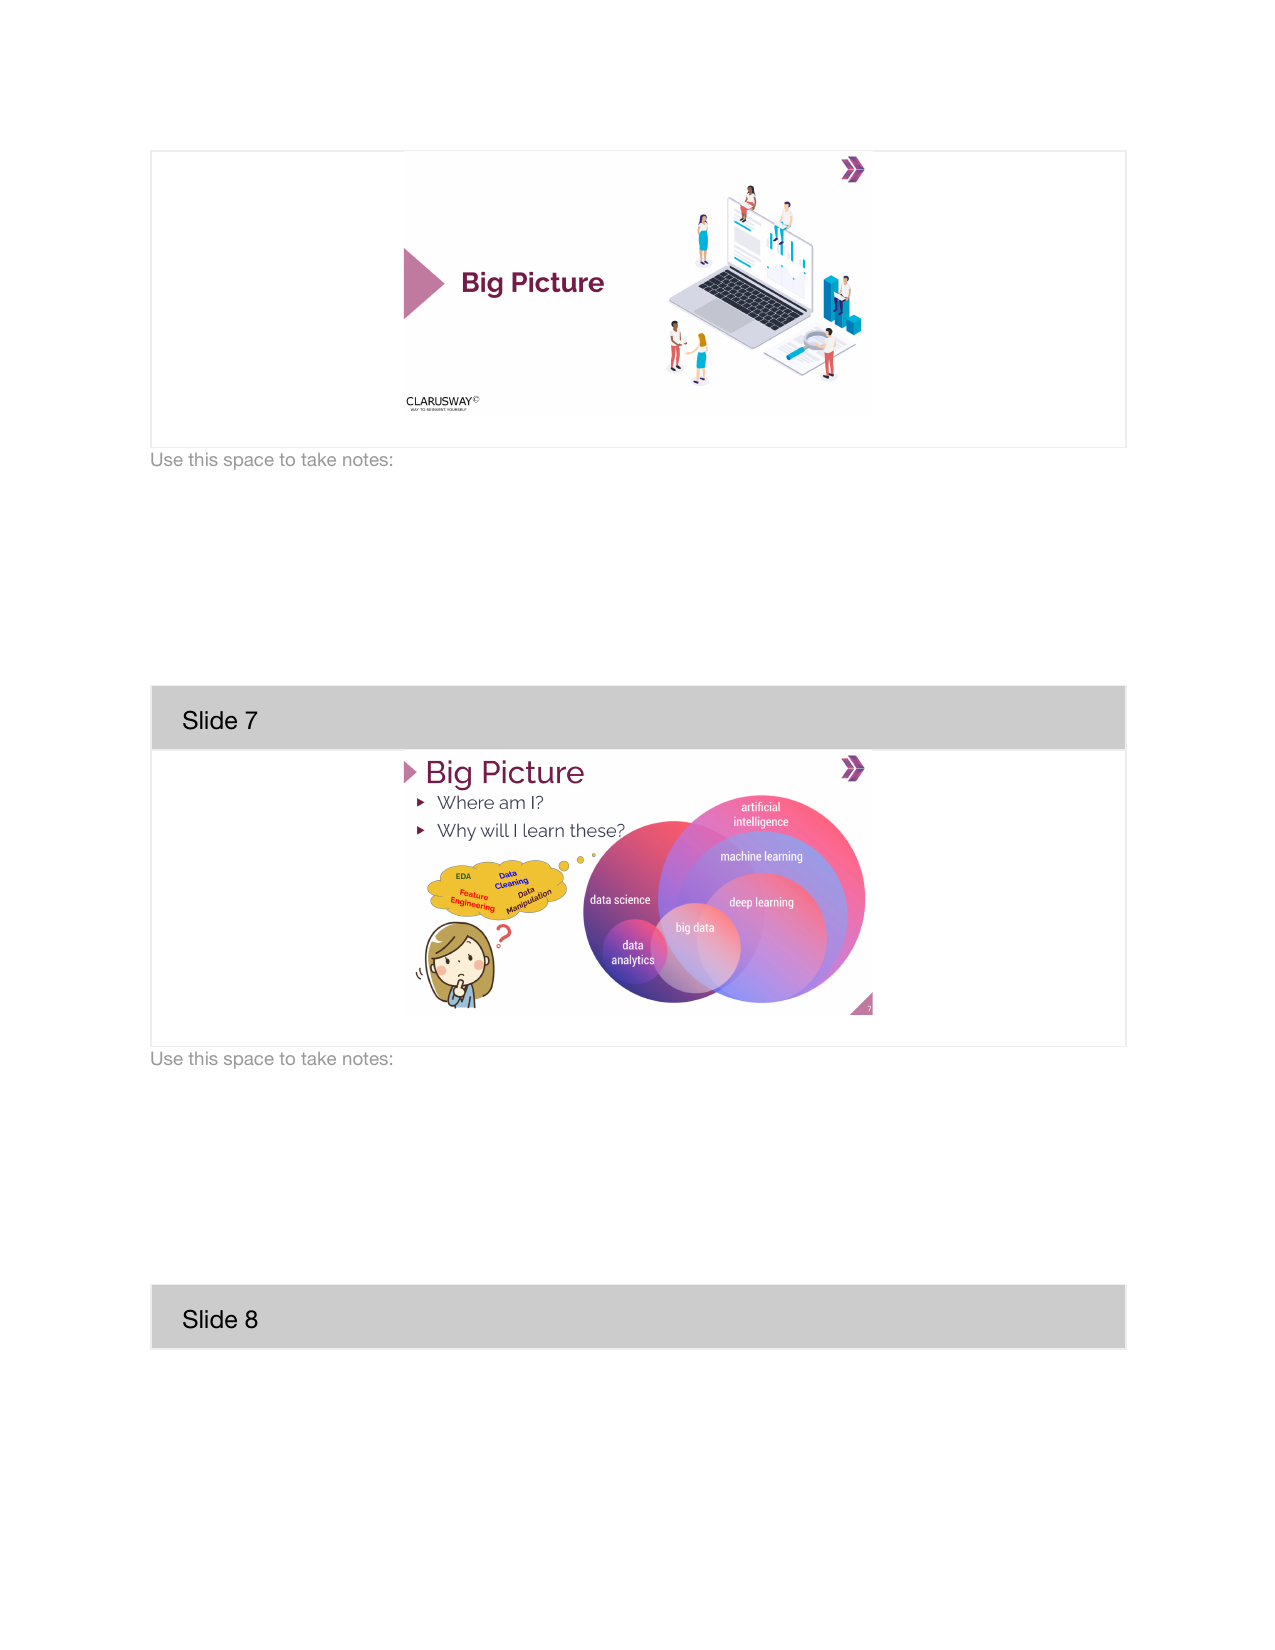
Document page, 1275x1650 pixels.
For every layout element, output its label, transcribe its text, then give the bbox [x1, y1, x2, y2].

table_cell [152, 751, 1125, 1046]
table_header Slide 7 [152, 686, 1125, 749]
text Use this space to take notes: [150, 1047, 1125, 1071]
text Use this space to take notes: [150, 448, 1125, 472]
table_header Slide 8 [152, 1285, 1125, 1348]
picture [403, 750, 873, 1015]
picture [403, 151, 873, 416]
table_cell [152, 152, 1125, 447]
